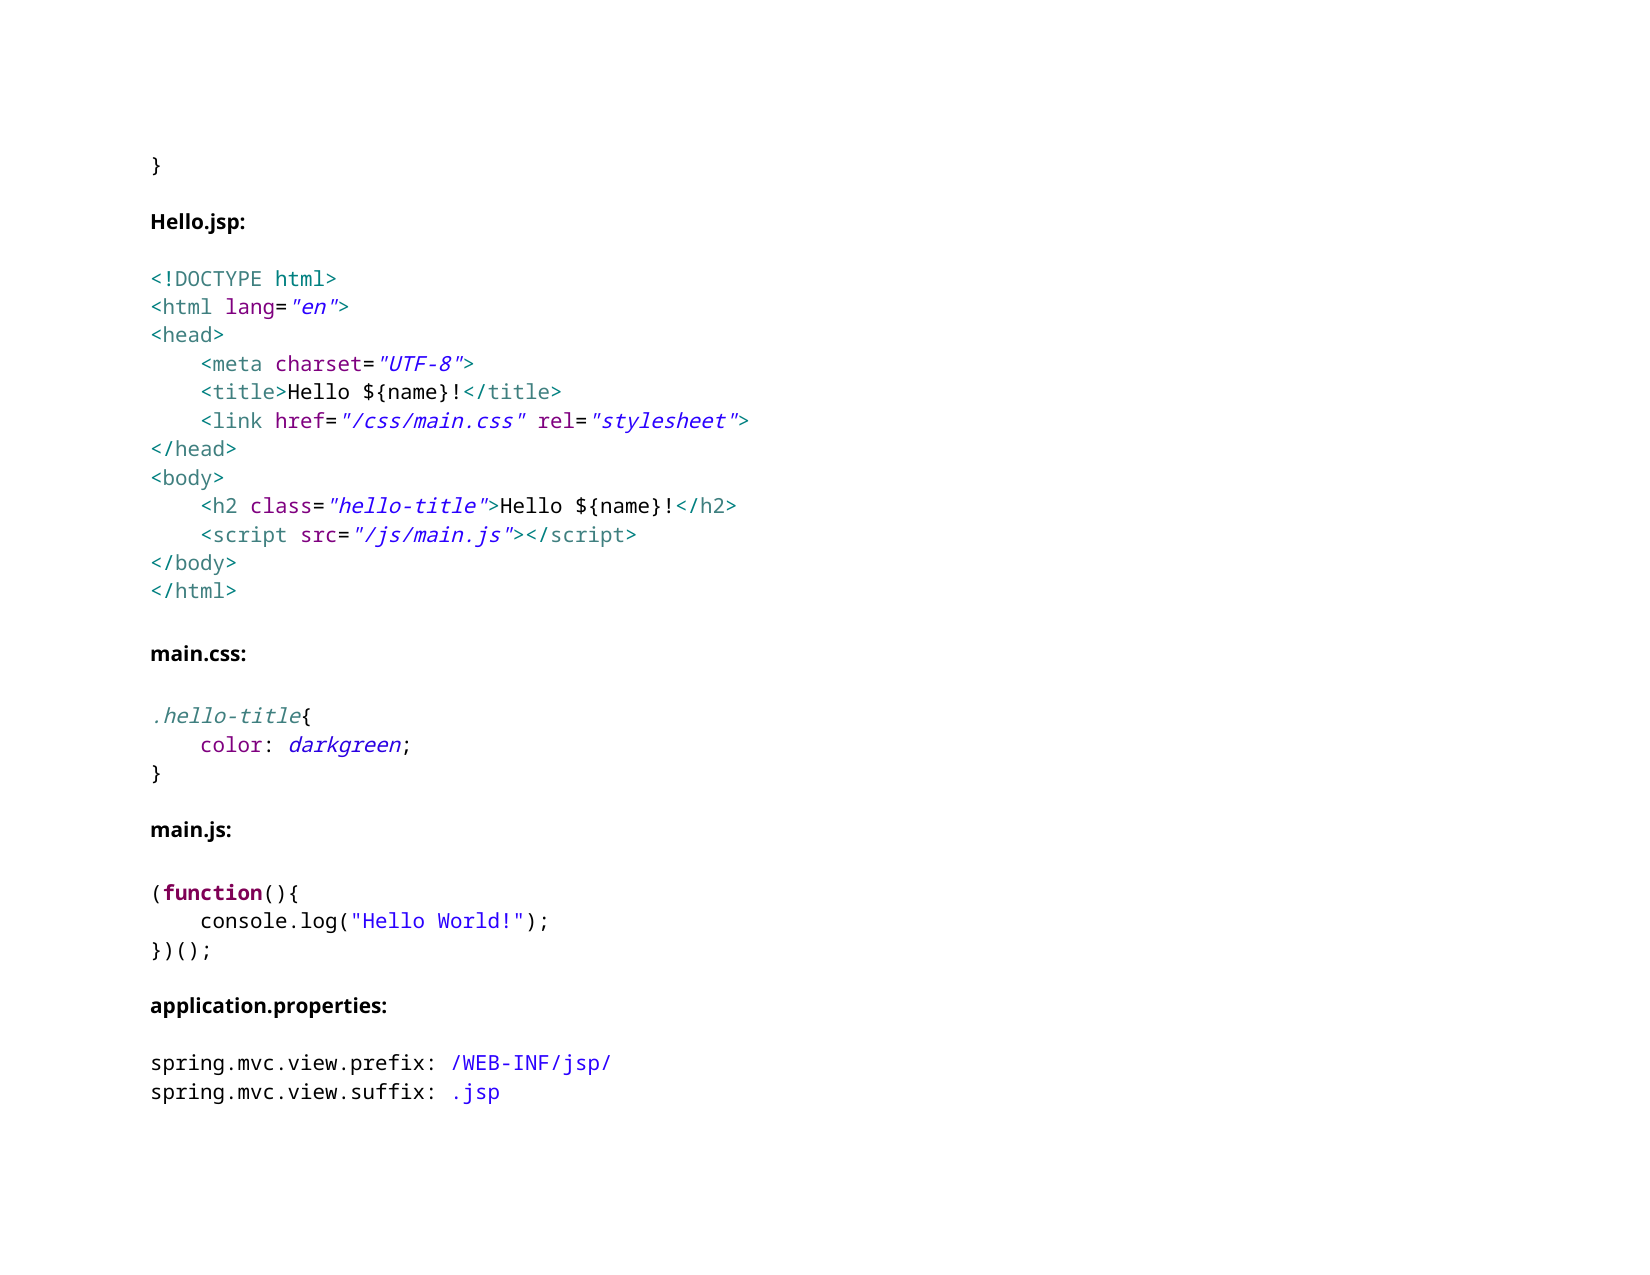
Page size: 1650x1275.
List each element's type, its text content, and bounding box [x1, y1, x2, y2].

text <body> [150, 463, 1500, 491]
text } [150, 150, 1500, 178]
text </html> [150, 577, 1500, 605]
text <html lang="en"> [150, 292, 1500, 321]
text spring.mvc.view.prefix: /WEB-INF/jsp/ [150, 1048, 1500, 1077]
text color: darkgreen; [150, 730, 1500, 758]
text </head> [150, 434, 1500, 463]
text main.css: [150, 639, 1500, 667]
text console.log("Hello World!"); [150, 906, 1500, 935]
text <script src="/js/main.js"></script> [150, 520, 1500, 548]
text } [150, 758, 1500, 787]
text spring.mvc.view.suffix: .jsp [150, 1077, 1500, 1105]
text Hello.jsp: [150, 207, 1500, 235]
text })(); [150, 935, 1500, 963]
text (function(){ [150, 878, 1500, 906]
text <head> [150, 321, 1500, 349]
text <meta charset="UTF-8"> [150, 349, 1500, 377]
text application.properties: [150, 992, 1500, 1020]
text main.js: [150, 815, 1500, 844]
text <title>Hello ${name}!</title> [150, 377, 1500, 406]
text <h2 class="hello-title">Hello ${name}!</h2> [150, 491, 1500, 520]
text </body> [150, 548, 1500, 577]
text .hello-title{ [150, 702, 1500, 730]
text <link href="/css/main.css" rel="stylesheet"> [150, 406, 1500, 434]
text <!DOCTYPE html> [150, 264, 1500, 292]
